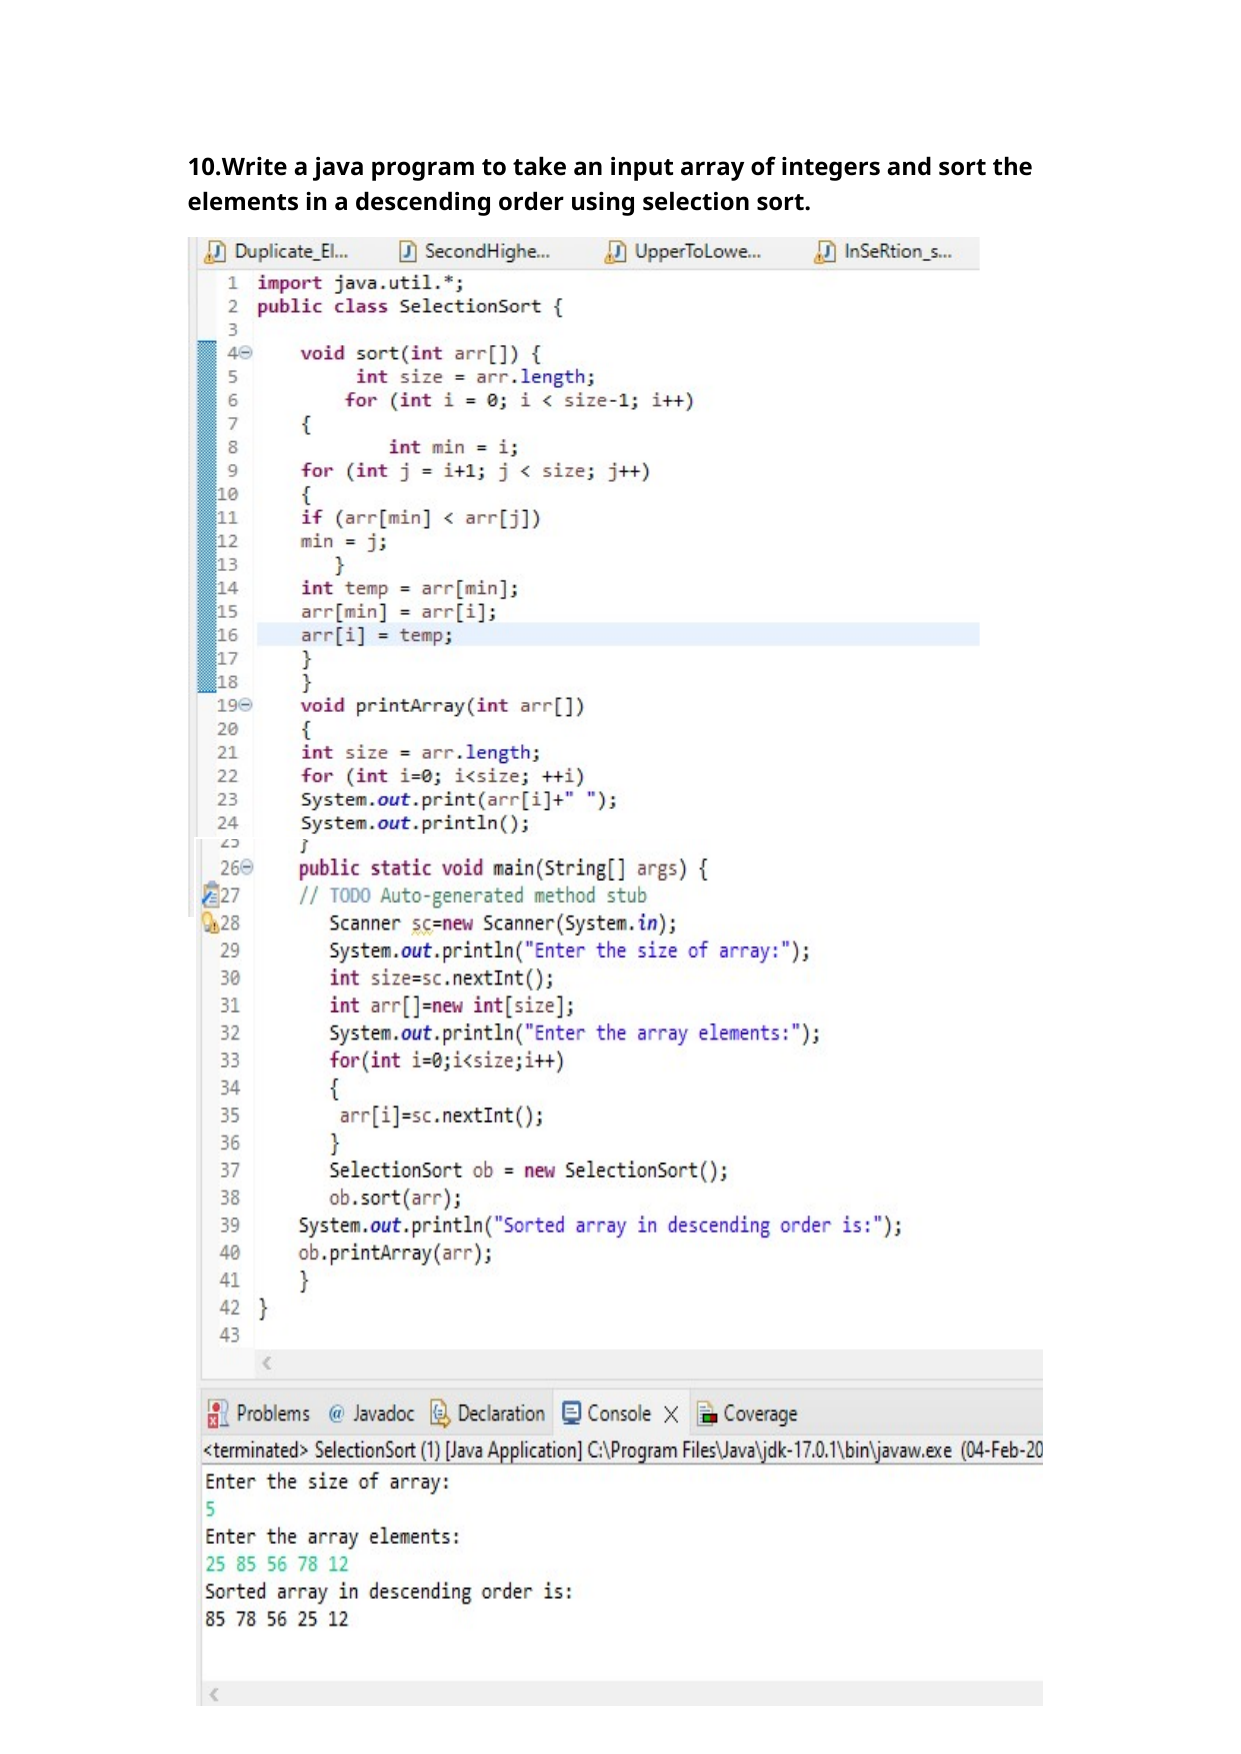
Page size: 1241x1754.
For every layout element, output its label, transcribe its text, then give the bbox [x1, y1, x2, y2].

picture [196, 839, 1043, 1706]
picture [187, 237, 980, 917]
text 10.Write a java program to take an input array of integers and sort the elements in a descending order using selection sort. [187, 150, 1090, 218]
